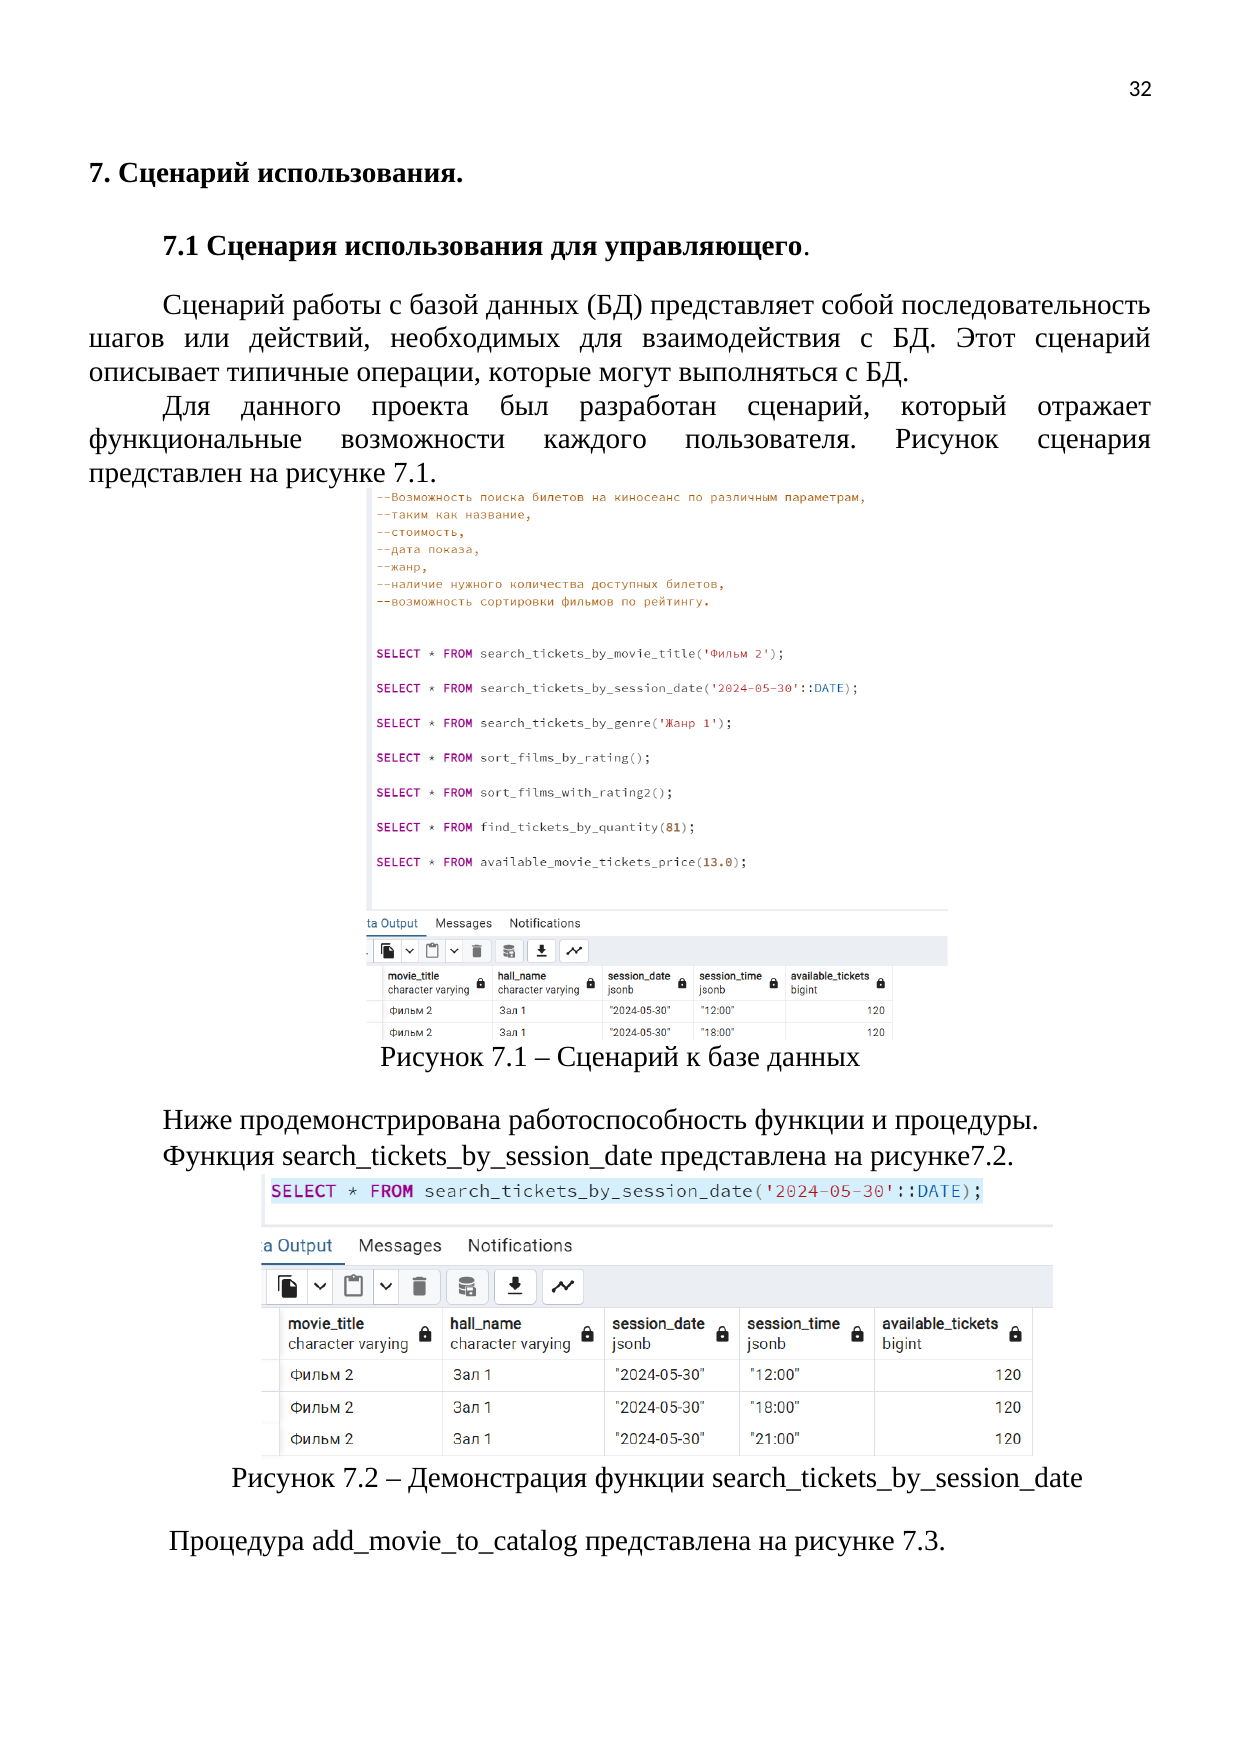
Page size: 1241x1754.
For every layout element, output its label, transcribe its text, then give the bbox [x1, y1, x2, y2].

text 7.1 Сценария использования для управляющего. [89, 228, 1152, 262]
text Сценарий работы с базой данных (БД) представляет собой последовательность шагов или действий, необходимых для взаимодействия с БД. Этот сценарий описывает типичные операции, которые могут выполняться с БД. [89, 287, 1152, 388]
text Рисунок 7.2 – Демонстрация функции search_tickets_by_session_date [89, 1461, 1152, 1494]
text Для данного проекта был разработан сценарий, который отражает функциональные возможности каждого пользователя. Рисунок сценария представлен на рисунке 7.1. [89, 388, 1152, 488]
text Рисунок 7.1 – Сценарий к базе данных [89, 1039, 1152, 1073]
picture [366, 488, 948, 1040]
text Процедура add_movie_to_catalog представлена на рисунке 7.3. [95, 1523, 1158, 1557]
subtitle 7. Сценарий использования. [89, 155, 1152, 188]
text Ниже продемонстрирована работоспособность функции и процедуры. [89, 1102, 1152, 1136]
text Функция search_tickets_by_session_date представлена на рисунке7.2. [89, 1138, 1152, 1172]
picture [261, 1174, 1053, 1461]
